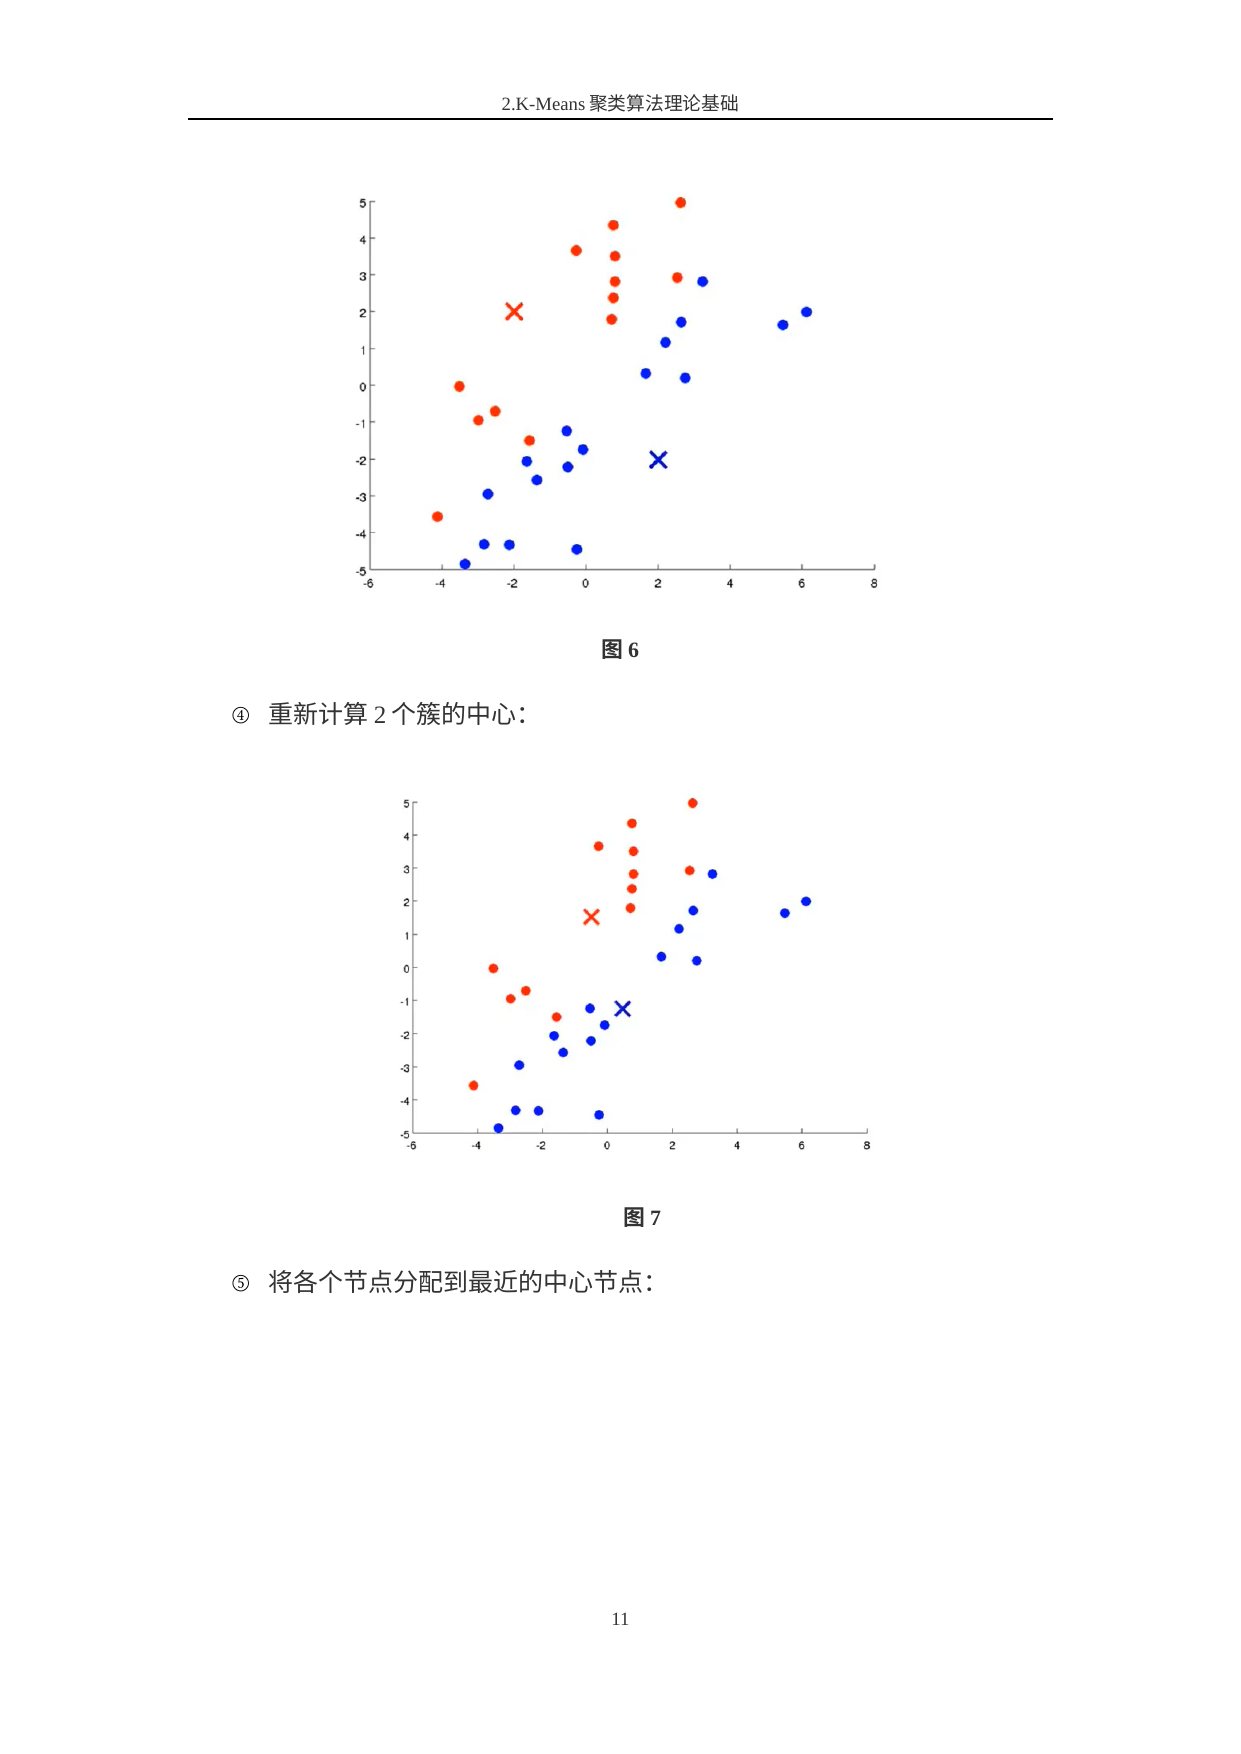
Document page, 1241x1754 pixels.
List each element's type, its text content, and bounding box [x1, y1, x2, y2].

text 图7 [187, 1200, 1053, 1232]
list 将各个节点分配到最近的中心节点： [231, 1248, 1053, 1313]
text 图6 [187, 631, 1053, 664]
picture [344, 162, 896, 601]
picture [396, 762, 888, 1167]
list 重新计算2个簇的中心： [231, 680, 1053, 745]
